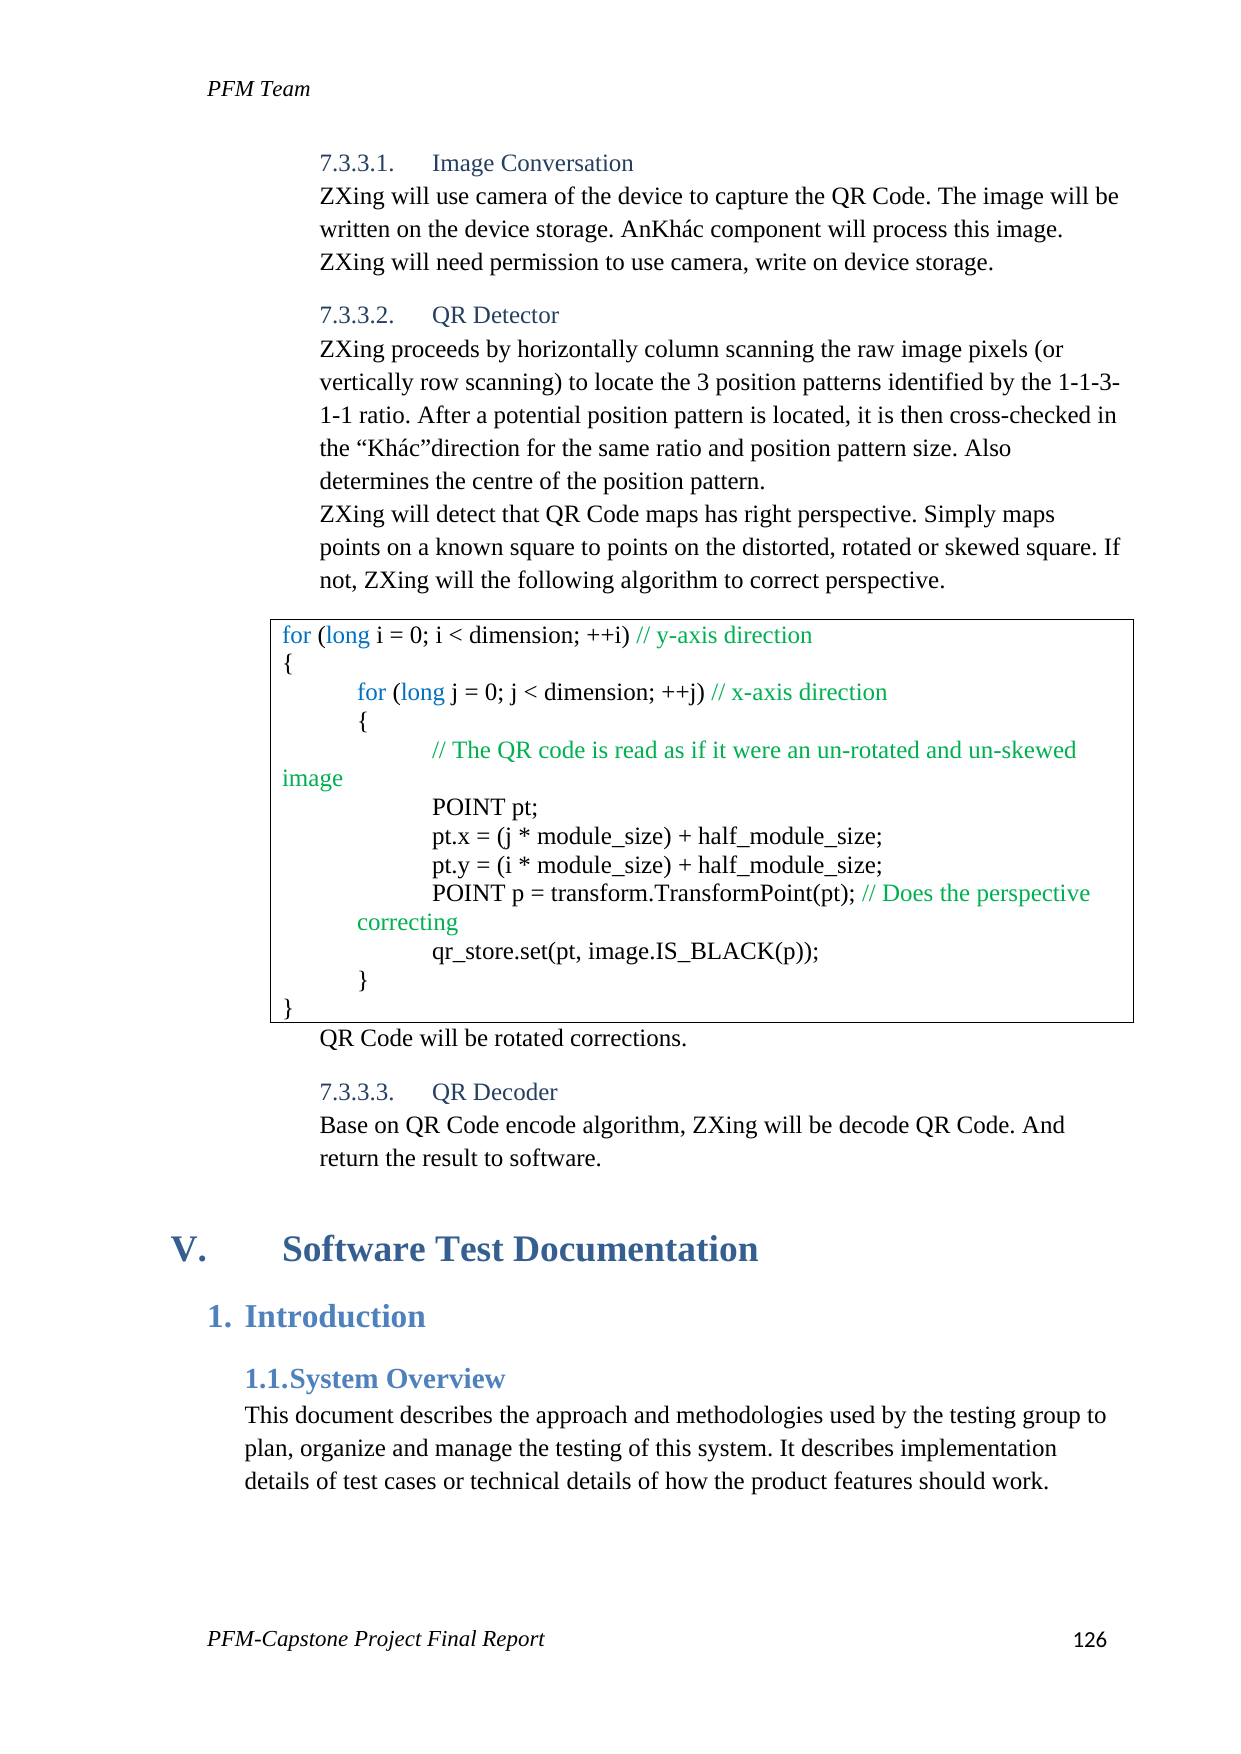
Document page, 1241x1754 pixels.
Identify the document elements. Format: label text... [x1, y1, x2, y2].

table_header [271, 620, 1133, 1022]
list QR Code will be rotated corrections. [282, 1023, 1122, 1052]
subtitle System Overview [244, 1361, 1122, 1395]
list This document describes the approach and methodologies used by the testing group to plan, organize and manage the testing of this system. It describes implementation details of test cases or technical details of how the product features should work. [244, 1400, 1122, 1495]
list ZXing will detect that QR Code maps has right perspective. Simply maps points on a known square to points on the distorted, rotated or skewed square. If not, ZXing will the following algorithm to correct perspective. [319, 499, 1122, 593]
subtitle QR Detector [319, 301, 1122, 329]
list ZXing proceeds by horizontally column scanning the raw image pixels (or vertically row scanning) to locate the 3 position patterns identified by the 1-1-3-1-1 ratio. After a potential position pattern is located, it is then cross-checked in the “Khác”direction for the same ratio and position pattern size. Also determines the centre of the position pattern. [319, 334, 1122, 494]
subtitle Image Conversation [319, 148, 1122, 176]
list Base on QR Code encode algorithm, ZXing will be decode QR Code. And return the result to software. [319, 1110, 1122, 1172]
subtitle Software Test Documentation [207, 1226, 1122, 1269]
subtitle QR Decoder [319, 1077, 1122, 1106]
subtitle Introduction [207, 1297, 1122, 1335]
list ZXing will use camera of the device to capture the QR Code. The image will be written on the device storage. AnKhác component will process this image. ZXing will need permission to use camera, write on device storage. [319, 181, 1122, 276]
